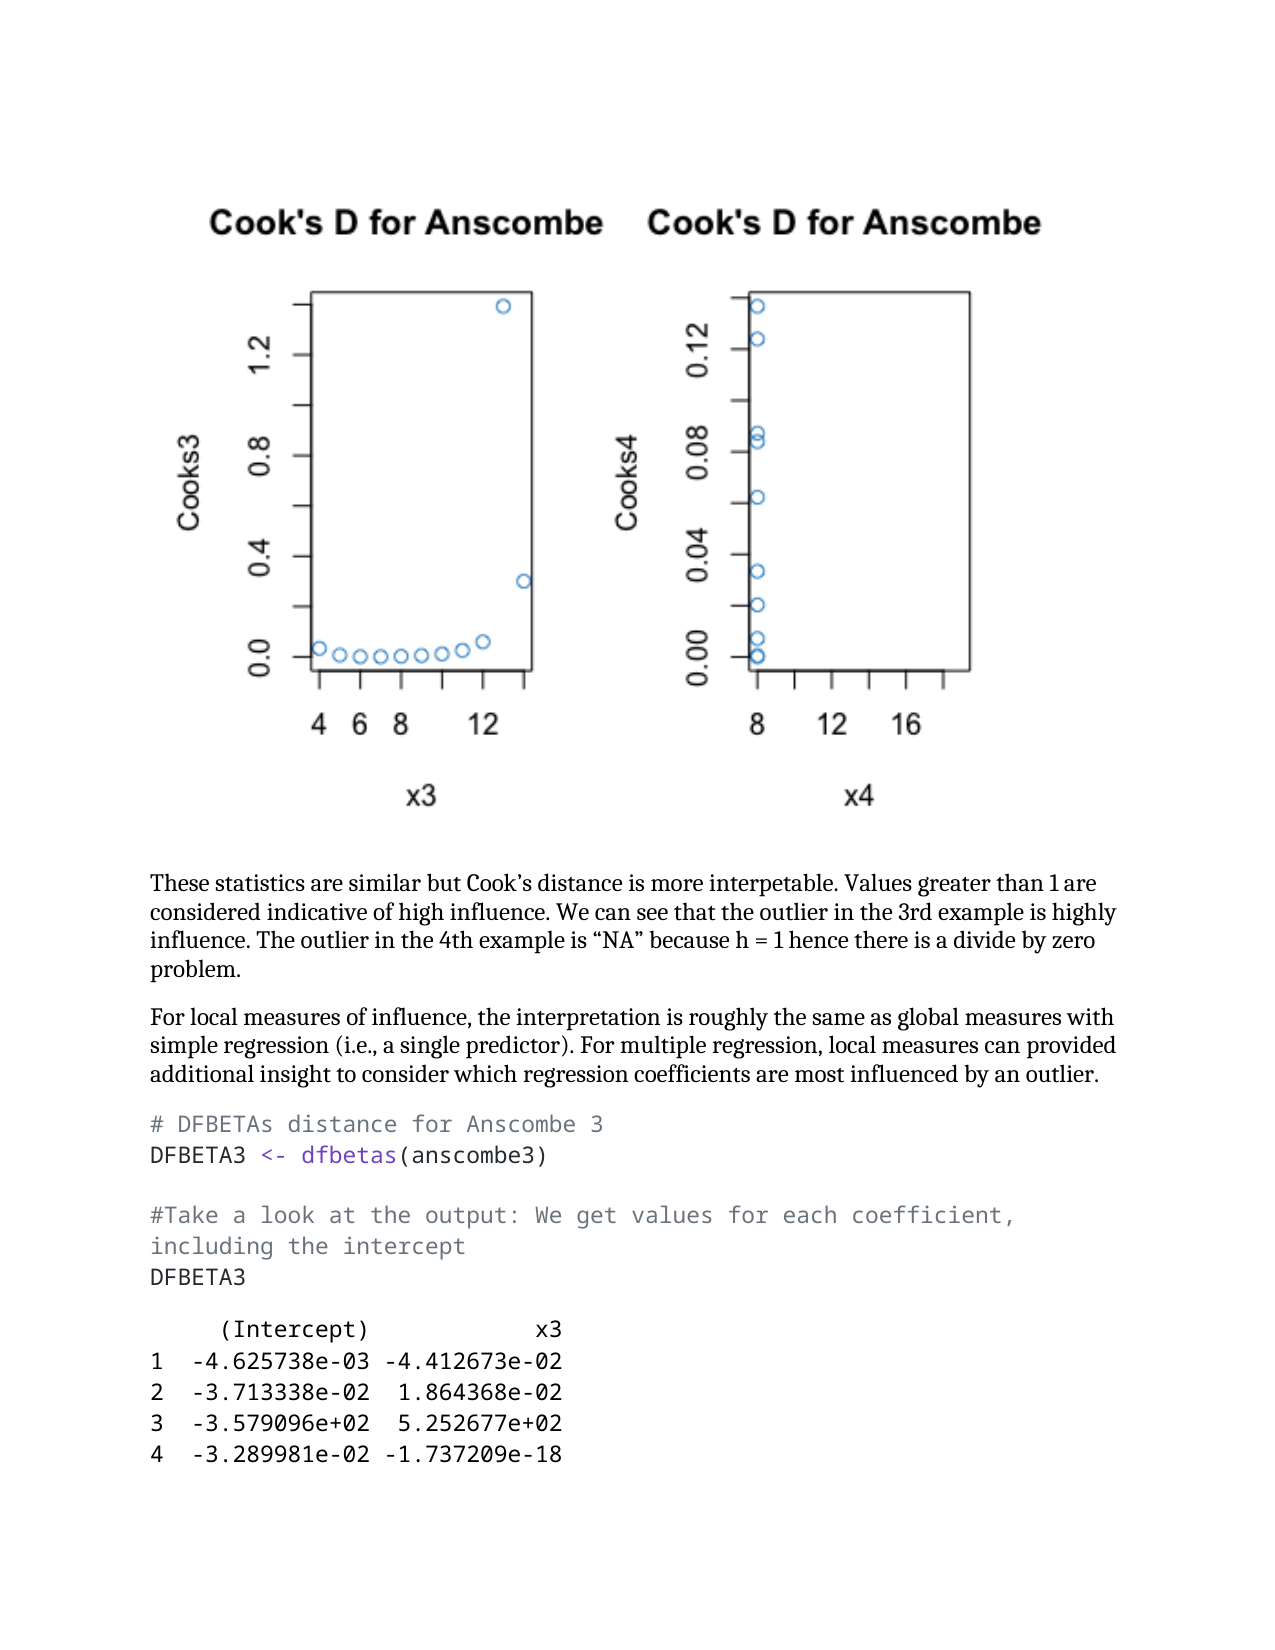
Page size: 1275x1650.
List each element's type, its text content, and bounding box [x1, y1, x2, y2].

text # DFBETAs distance for Anscombe 3 DFBETA3 <- dfbetas(anscombe3) #Take a look at the output: We get values for each coefficient, including the intercept DFBETA3 [150, 1107, 1125, 1292]
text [150, 1313, 1125, 1469]
text For local measures of influence, the interpretation is roughly the same as global measures with simple regression (i.e., a single predictor). For multiple regression, local measures can provided additional insight to consider which regression coefficients are most influenced by an outlier. [150, 1002, 1125, 1089]
text These statistics are similar but Cook’s distance is more interpetable. Values greater than 1 are considered indicative of high influence. We can see that the outlier in the 3rd example is highly influence. The outlier in the 4th example is “NA” because h = 1 hence there is a divide by zero problem. [150, 869, 1125, 984]
picture [168, 150, 1044, 850]
